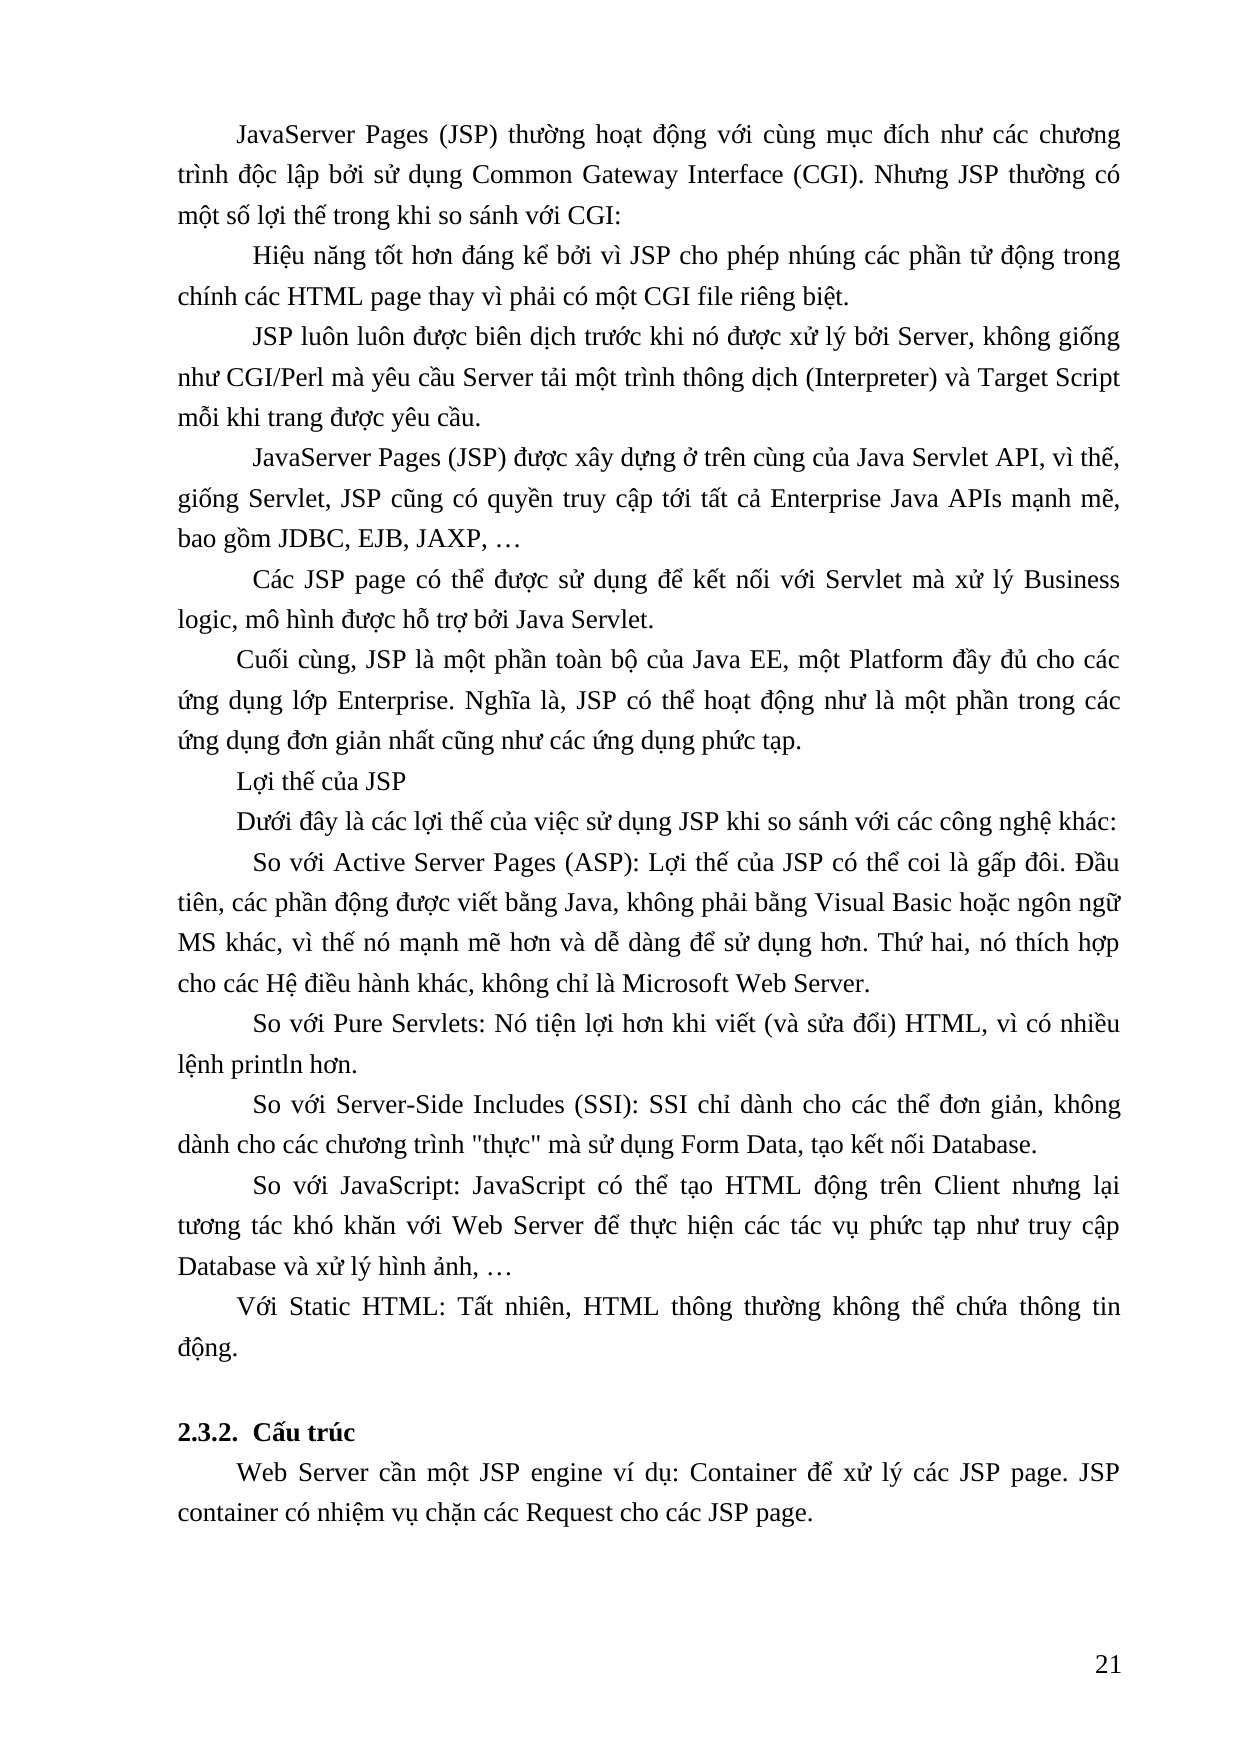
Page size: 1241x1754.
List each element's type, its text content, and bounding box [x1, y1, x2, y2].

text So với JavaScript: JavaScript có thể tạo HTML động trên Client nhưng lại tương tác khó khăn với Web Server để thực hiện các tác vụ phức tạp như truy cập Database và xử lý hình ảnh, … [177, 1169, 1122, 1281]
text Cuối cùng, JSP là một phần toàn bộ của Java EE, một Platform đầy đủ cho các ứng dụng lớp Enterprise. Nghĩa là, JSP có thể hoạt động như là một phần trong các ứng dụng đơn giản nhất cũng như các ứng dụng phức tạp. [177, 643, 1122, 756]
text JSP luôn luôn được biên dịch trước khi nó được xử lý bởi Server, không giống như CGI/Perl mà yêu cầu Server tải một trình thông dịch (Interpreter) và Target Script mỗi khi trang được yêu cầu. [177, 320, 1122, 432]
text Dưới đây là các lợi thế của việc sử dụng JSP khi so sánh với các công nghệ khác: [177, 805, 1122, 836]
text Với Static HTML: Tất nhiên, HTML thông thường không thể chứa thông tin động. [177, 1290, 1122, 1362]
text So với Active Server Pages (ASP): Lợi thế của JSP có thể coi là gấp đôi. Đầu tiên, các phần động được viết bằng Java, không phải bằng Visual Basic hoặc ngôn ngữ MS khác, vì thế nó mạnh mẽ hơn và dễ dàng để sử dụng hơn. Thứ hai, nó thích hợp cho các Hệ điều hành khác, không chỉ là Microsoft Web Server. [177, 846, 1122, 998]
text So với Server-Side Includes (SSI): SSI chỉ dành cho các thể đơn giản, không dành cho các chương trình "thực" mà sử dụng Form Data, tạo kết nối Database. [177, 1088, 1122, 1160]
text So với Pure Servlets: Nó tiện lợi hơn khi viết (và sửa đổi) HTML, vì có nhiều lệnh println hơn. [177, 1007, 1122, 1079]
text JavaServer Pages (JSP) được xây dựng ở trên cùng của Java Servlet API, vì thế, giống Servlet, JSP cũng có quyền truy cập tới tất cả Enterprise Java APIs mạnh mẽ, bao gồm JDBC, EJB, JAXP, … [177, 441, 1122, 553]
text JavaServer Pages (JSP) thường hoạt động với cùng mục đích như các chương trình độc lập bởi sử dụng Common Gateway Interface (CGI). Nhưng JSP thường có một số lợi thế trong khi so sánh với CGI: [177, 118, 1122, 230]
text Hiệu năng tốt hơn đáng kể bởi vì JSP cho phép nhúng các phần tử động trong chính các HTML page thay vì phải có một CGI file riêng biệt. [177, 239, 1122, 311]
text Web Server cần một JSP engine ví dụ: Container để xử lý các JSP page. JSP container có nhiệm vụ chặn các Request cho các JSP page. [177, 1456, 1122, 1528]
text Các JSP page có thể được sử dụng để kết nối với Servlet mà xử lý Business logic, mô hình được hỗ trợ bởi Java Servlet. [177, 563, 1122, 634]
subtitle Cấu trúc [177, 1416, 1122, 1447]
text Lợi thế của JSP [177, 765, 1122, 796]
